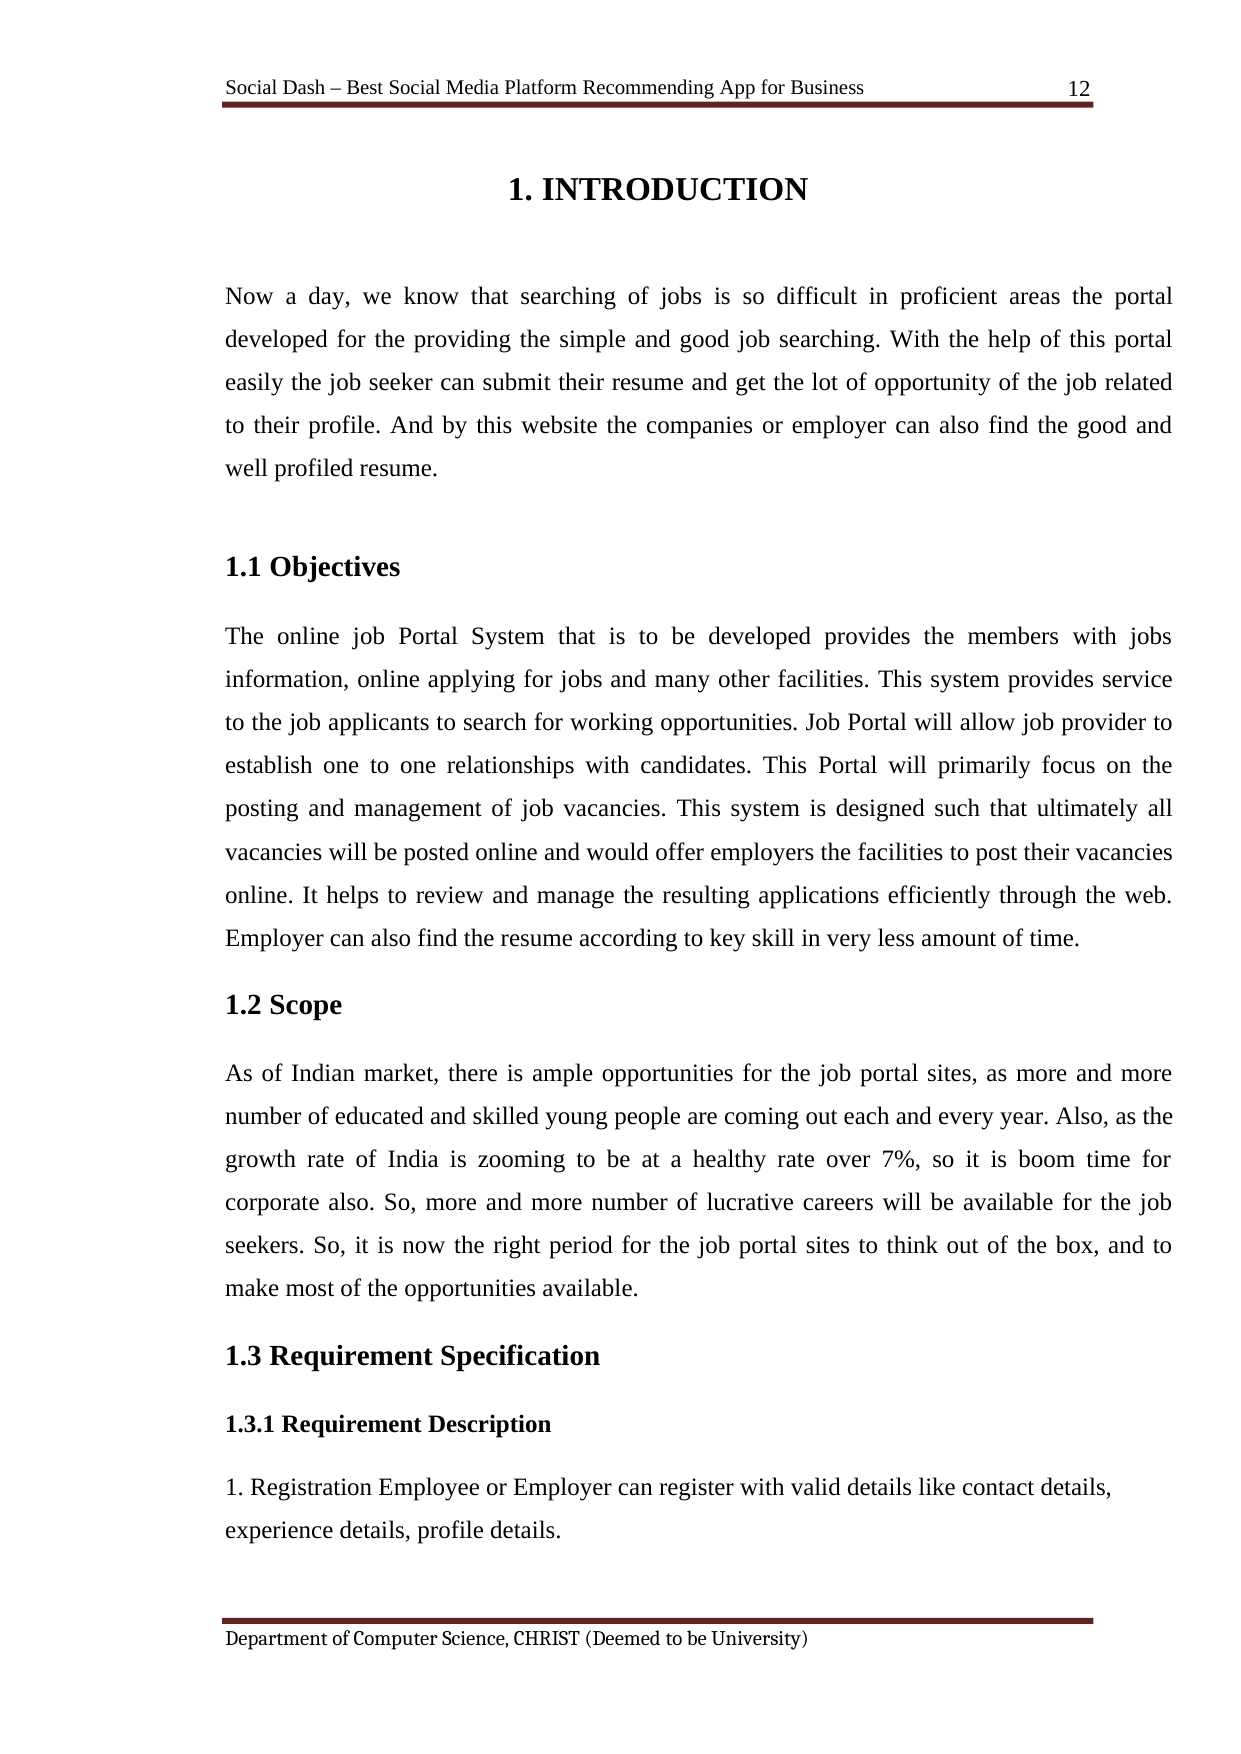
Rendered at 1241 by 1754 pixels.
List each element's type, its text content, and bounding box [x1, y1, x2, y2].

text The online job Portal System that is to be developed provides the members with jobs information, online applying for jobs and many other facilities. This system provides service to the job applicants to search for working opportunities. Job Portal will allow job provider to establish one to one relationships with candidates. This Portal will primarily focus on the posting and management of job vacancies. This system is designed such that ultimately all vacancies will be posted online and would offer employers the facilities to post their vacancies online. It helps to review and manage the resulting applications efficiently through the web. Employer can also find the resume according to key skill in very less amount of time. [225, 621, 1173, 952]
text 1. Registration Employee or Employer can register with valid details like contact details, experience details, profile details. [225, 1472, 1173, 1544]
subtitle Objectives [225, 549, 1173, 583]
text Now a day, we know that searching of jobs is so difficult in proficient areas the portal developed for the providing the simple and good job searching. With the help of this portal easily the job seeker can submit their resume and get the lot of opportunity of the job related to their profile. And by this website the companies or employer can also find the good and well profiled resume. [225, 281, 1173, 482]
subtitle Requirement Specification [225, 1338, 1173, 1371]
text As of Indian market, there is ample opportunities for the job portal sites, as more and more number of educated and skilled young people are coming out each and every year. Also, as the growth rate of India is zooming to be at a healthy rate over 7%, so it is boom time for corporate also. So, more and more number of lucrative careers will be available for the job seekers. So, it is now the right period for the job portal sites to think out of the box, and to make most of the opportunities available. [225, 1058, 1173, 1302]
subtitle Requirement Description [225, 1409, 1173, 1438]
subtitle Scope [225, 987, 1173, 1021]
subtitle INTRODUCTION [508, 169, 1173, 207]
